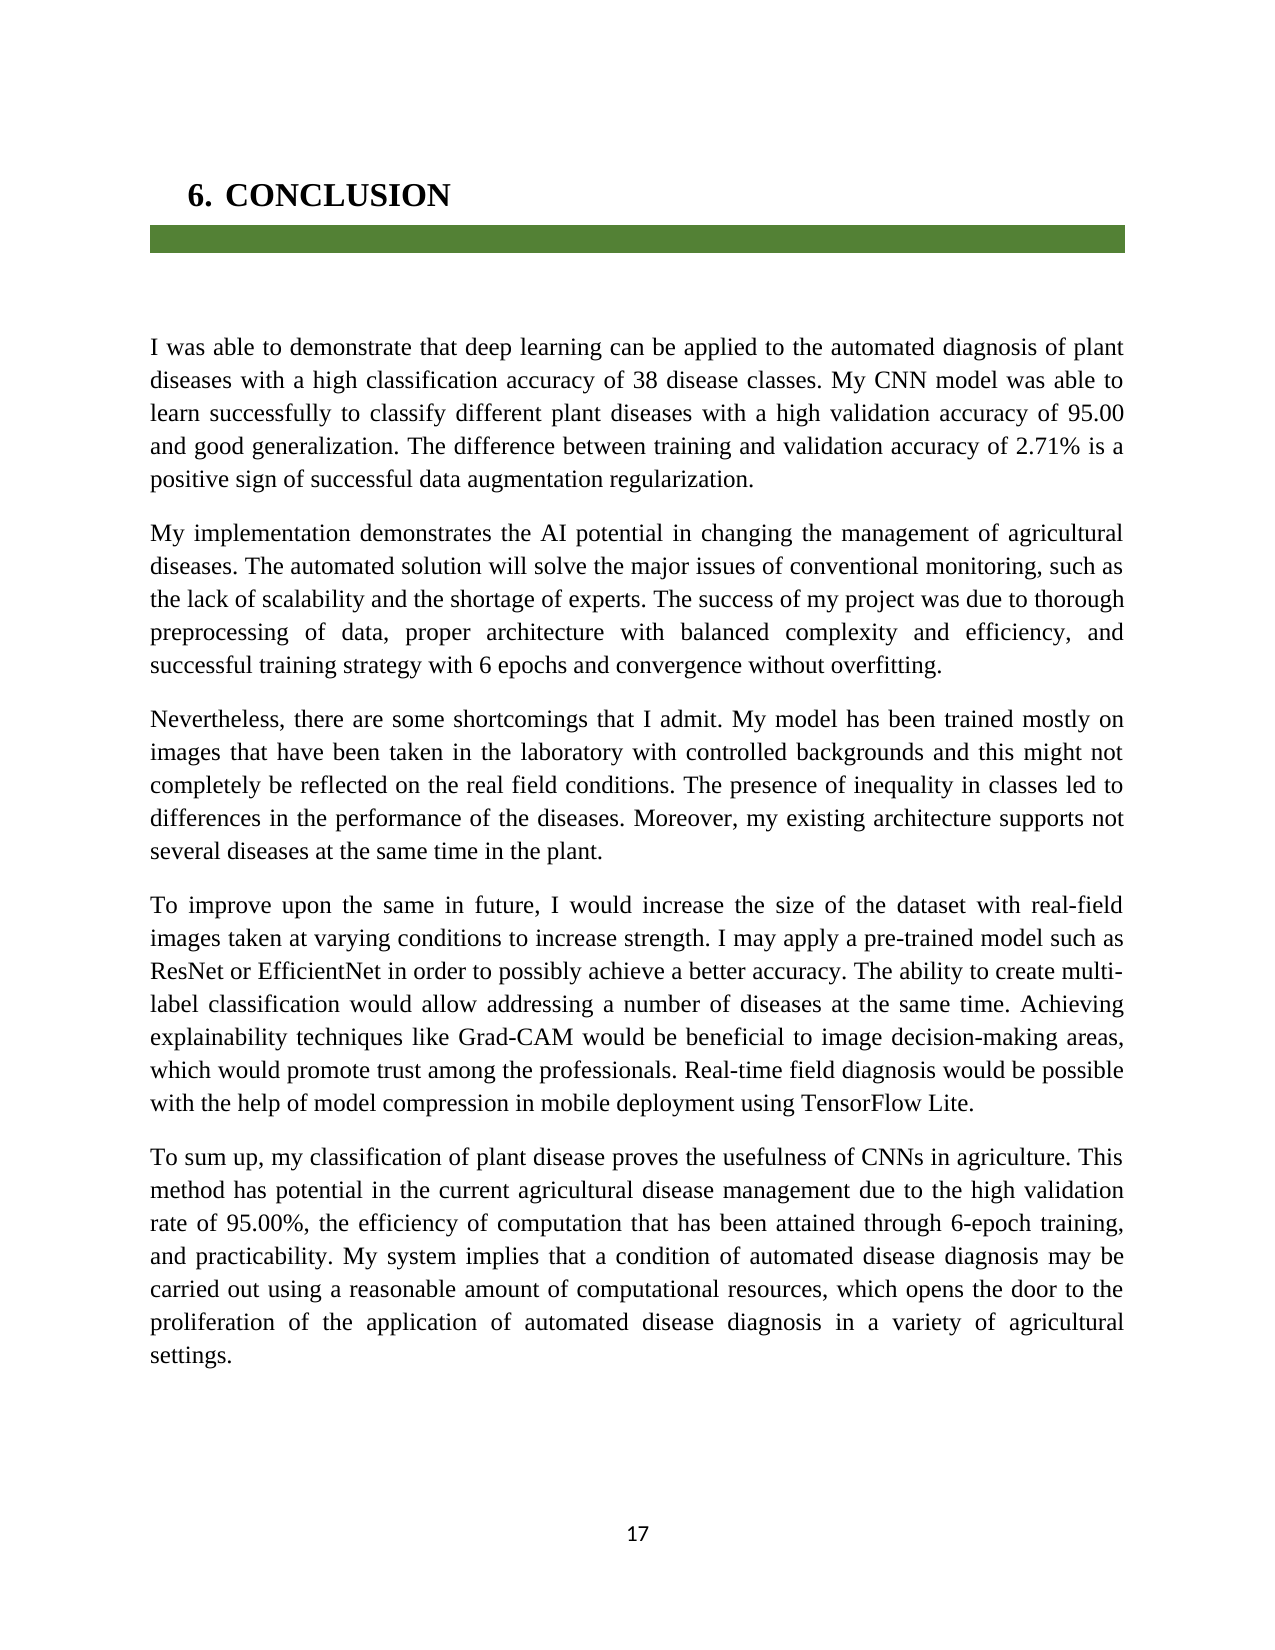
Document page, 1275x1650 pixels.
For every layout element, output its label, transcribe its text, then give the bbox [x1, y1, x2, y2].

text I was able to demonstrate that deep learning can be applied to the automated diagnosis of plant diseases with a high classification accuracy of 38 disease classes. My CNN model was able to learn successfully to classify different plant diseases with a high validation accuracy of 95.00 and good generalization. The difference between training and validation accuracy of 2.71% is a positive sign of successful data augmentation regularization. [150, 332, 1125, 493]
subtitle CONCLUSION [187, 175, 1125, 213]
text My implementation demonstrates the AI potential in changing the management of agricultural diseases. The automated solution will solve the major issues of conventional monitoring, such as the lack of scalability and the shortage of experts. The success of my project was due to thorough preprocessing of data, proper architecture with balanced complexity and efficiency, and successful training strategy with 6 epochs and convergence without overfitting. [150, 518, 1125, 679]
text To improve upon the same in future, I would increase the size of the dataset with real-field images taken at varying conditions to increase strength. I may apply a pre-trained model such as ResNet or EfficientNet in order to possibly achieve a better accuracy. The ability to create multi-label classification would allow addressing a number of diseases at the same time. Achieving explainability techniques like Grad-CAM would be beneficial to image decision-making areas, which would promote trust among the professionals. Real-time field diagnosis would be possible with the help of model compression in mobile deployment using TensorFlow Lite. [150, 890, 1125, 1117]
text Nevertheless, there are some shortcomings that I admit. My model has been trained mostly on images that have been taken in the laboratory with controlled backgrounds and this might not completely be reflected on the real field conditions. The presence of inequality in classes led to differences in the performance of the diseases. Moreover, my existing architecture supports not several diseases at the same time in the plant. [150, 704, 1125, 865]
text To sum up, my classification of plant disease proves the usefulness of CNNs in agriculture. This method has potential in the current agricultural disease management due to the high validation rate of 95.00%, the efficiency of computation that has been attained through 6-epoch training, and practicability. My system implies that a condition of automated disease diagnosis may be carried out using a reasonable amount of computational resources, which opens the door to the proliferation of the application of automated disease diagnosis in a variety of agricultural settings. [150, 1142, 1125, 1369]
